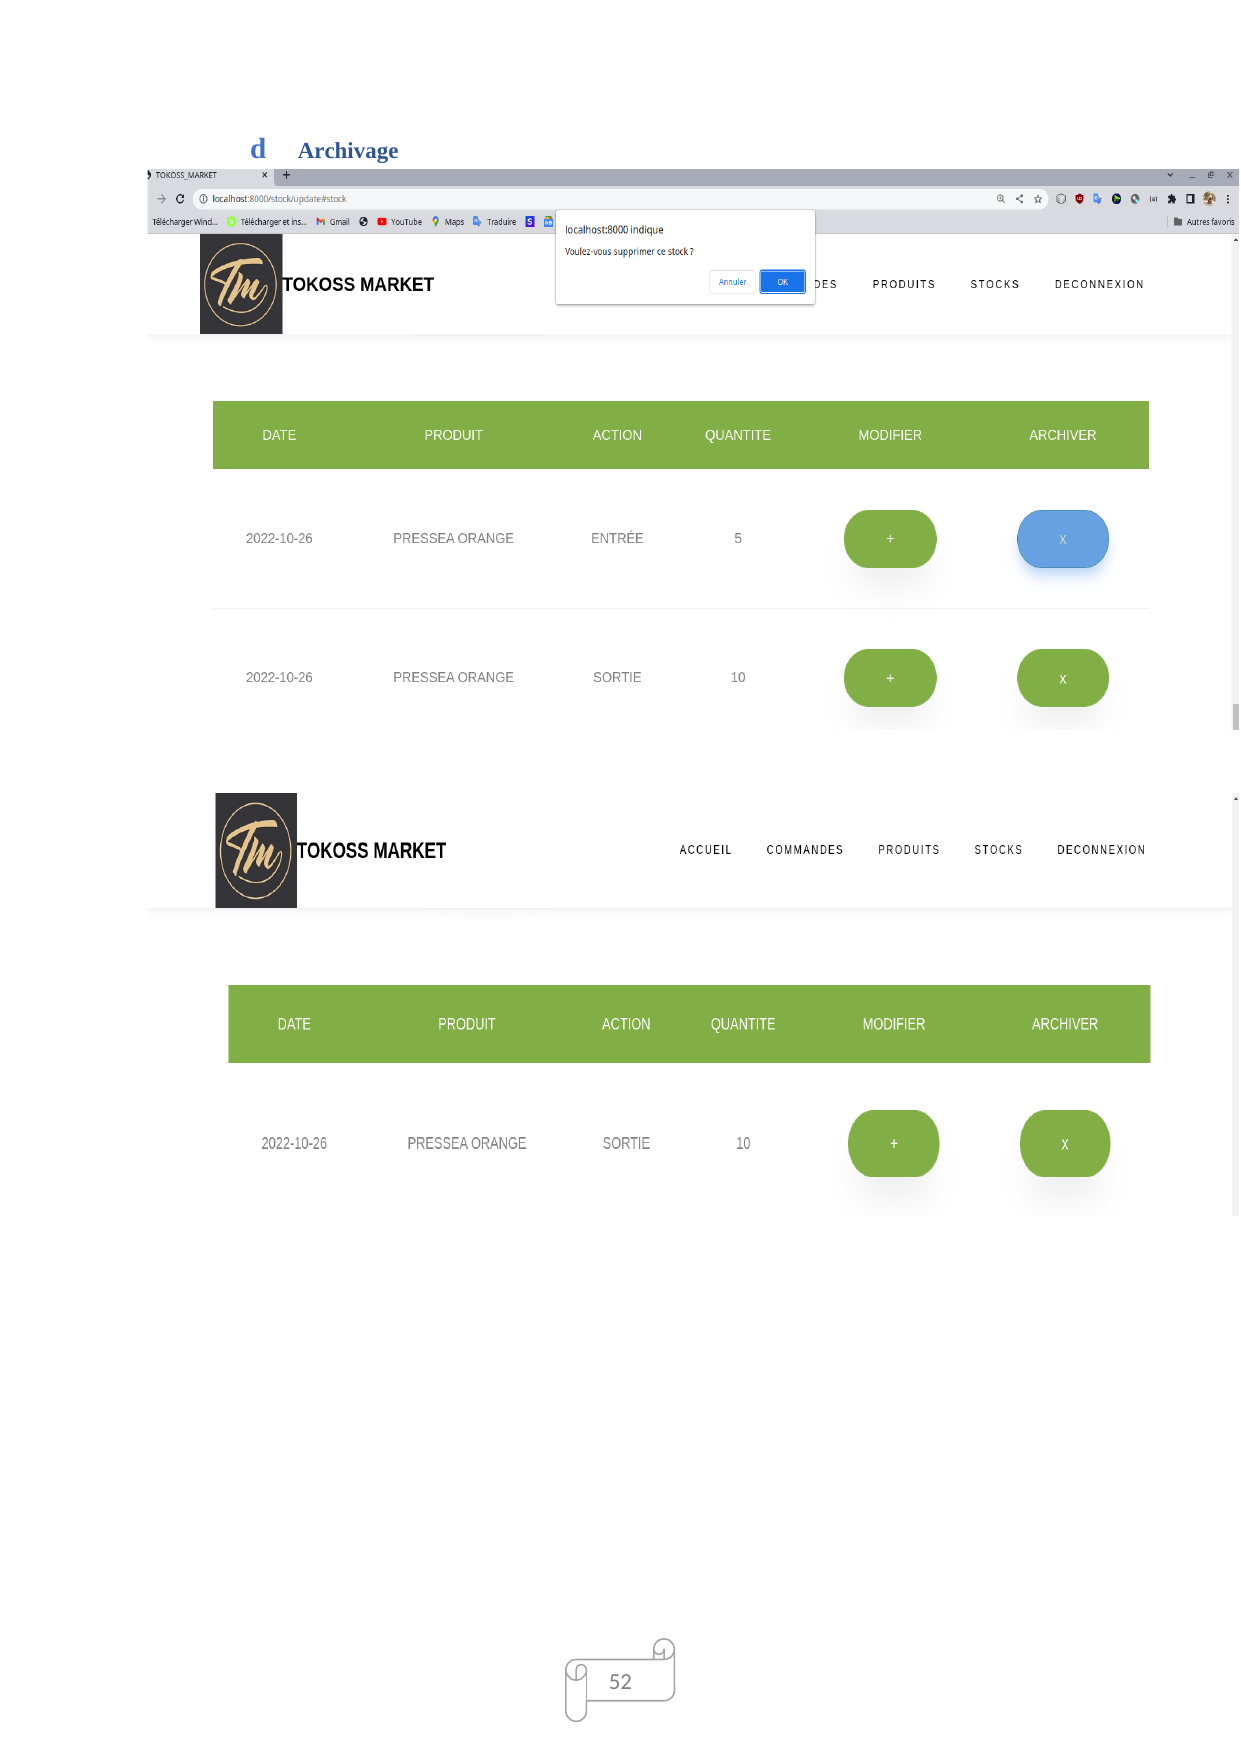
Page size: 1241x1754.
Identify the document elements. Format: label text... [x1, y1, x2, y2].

subtitle Archivage [148, 131, 1093, 165]
picture [147, 169, 1240, 730]
picture [147, 793, 1240, 1216]
